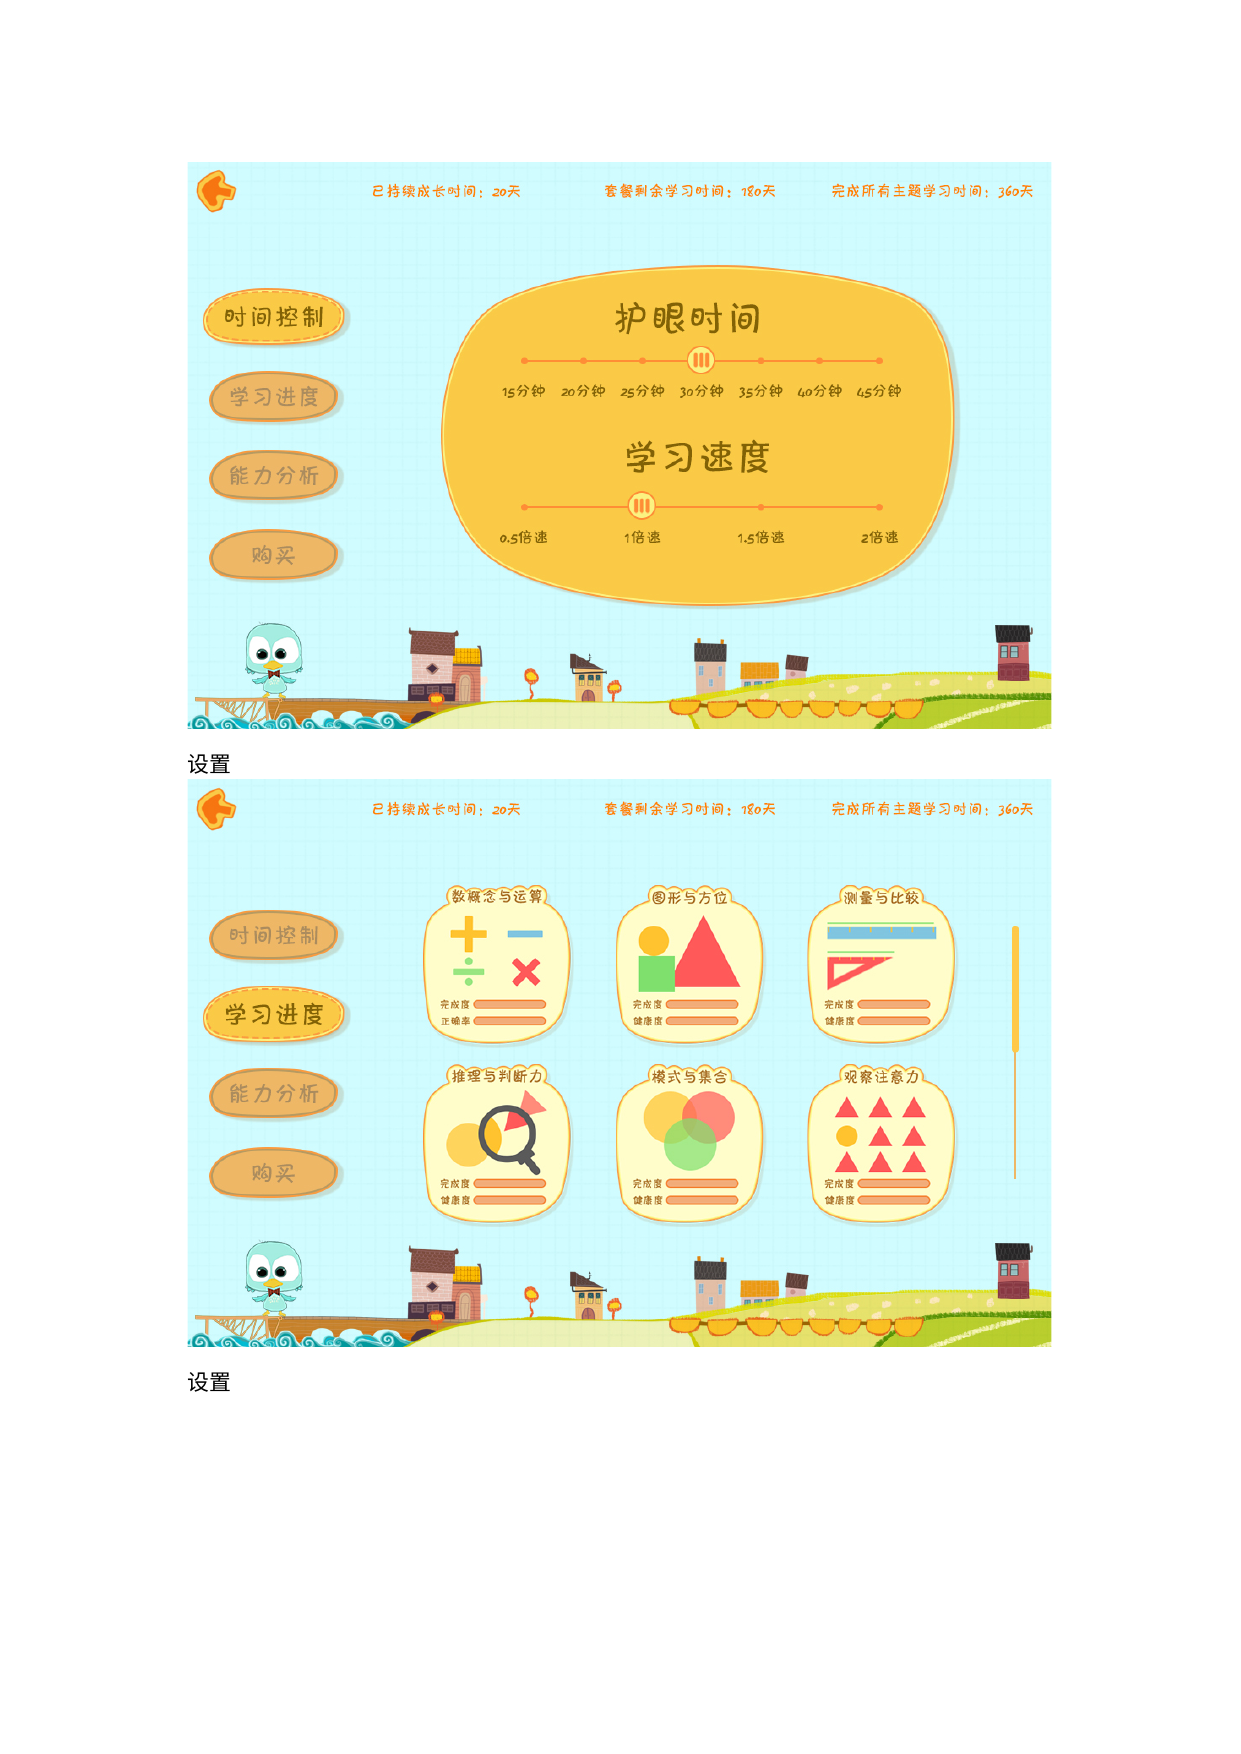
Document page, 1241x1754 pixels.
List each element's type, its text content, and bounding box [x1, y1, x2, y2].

picture [187, 162, 1052, 729]
text 设置 [187, 1364, 1053, 1397]
picture [187, 779, 1052, 1347]
text 设置 [187, 747, 1053, 779]
